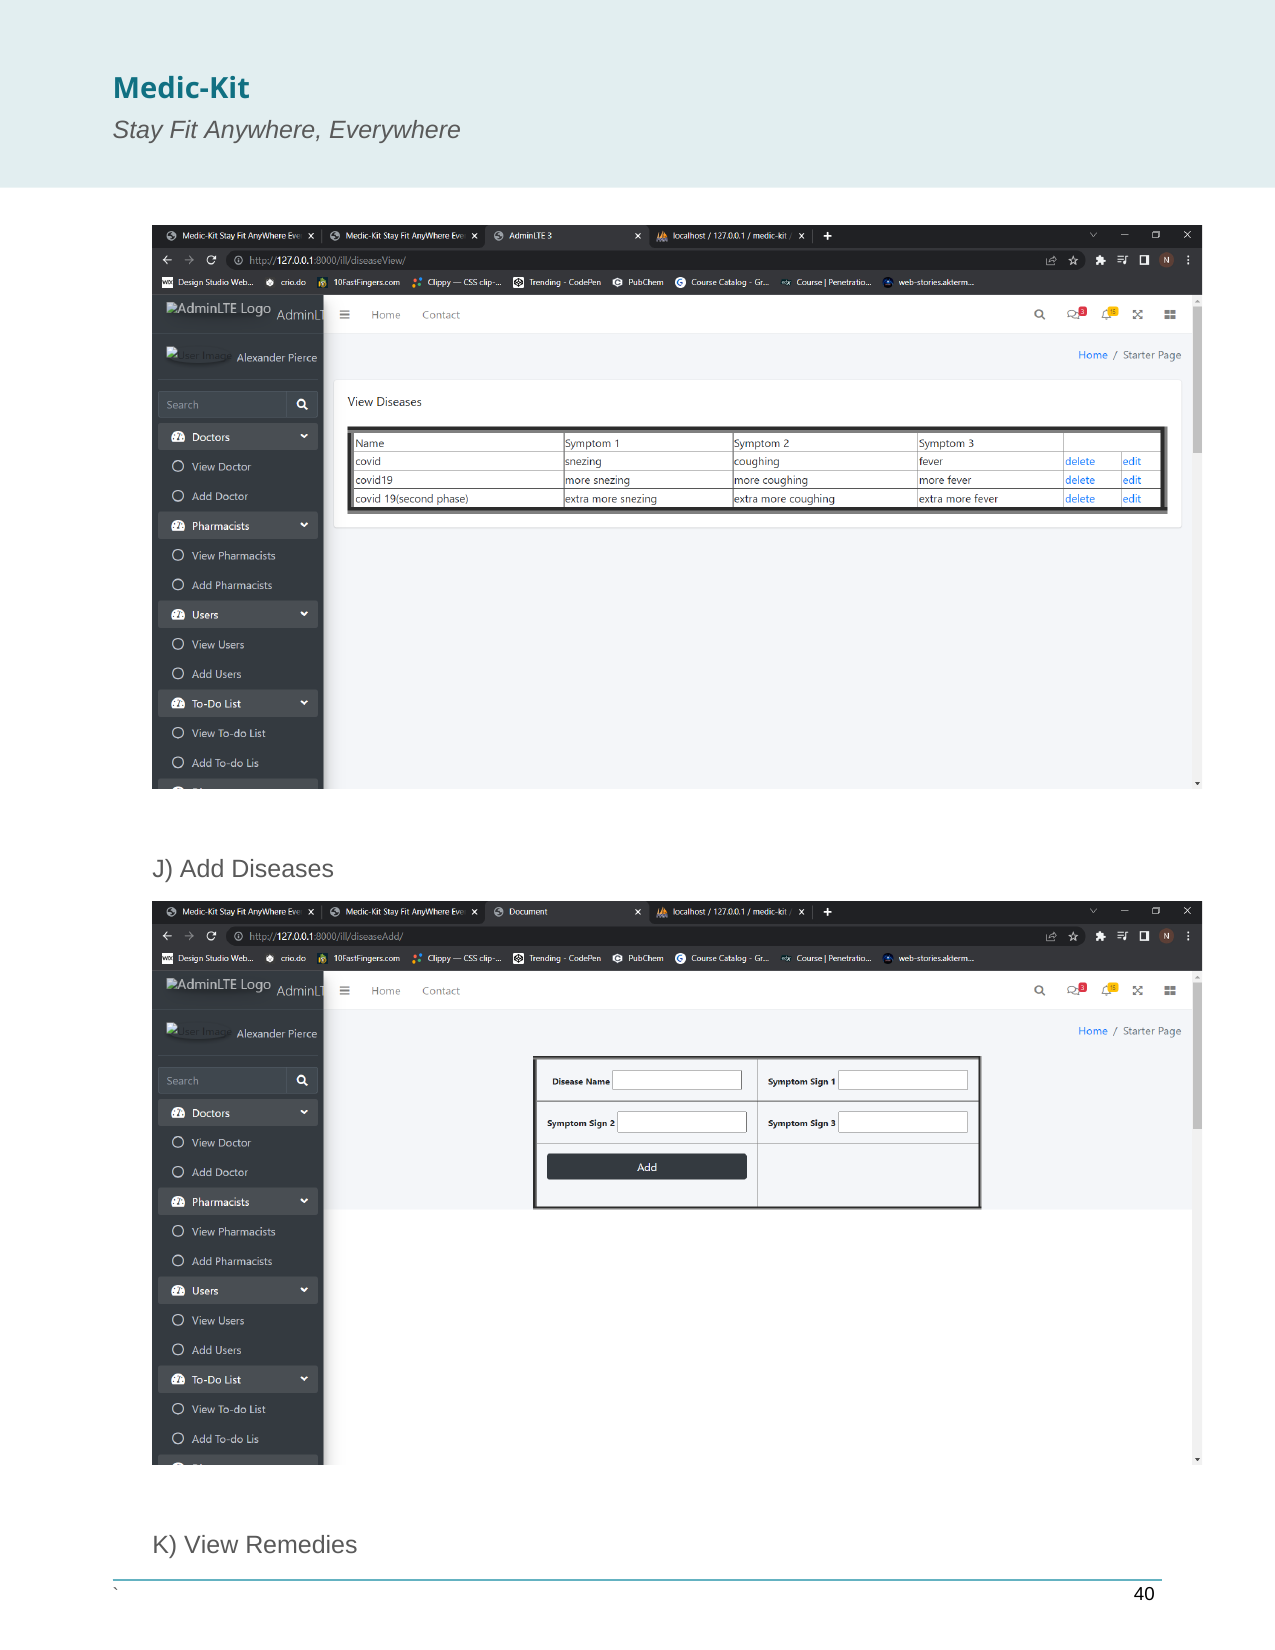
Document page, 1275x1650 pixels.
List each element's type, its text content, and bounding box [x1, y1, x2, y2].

text J) Add Diseases [152, 854, 1162, 883]
picture [152, 901, 1203, 1465]
picture [152, 225, 1203, 789]
text K) View Remedies [152, 1530, 1162, 1559]
